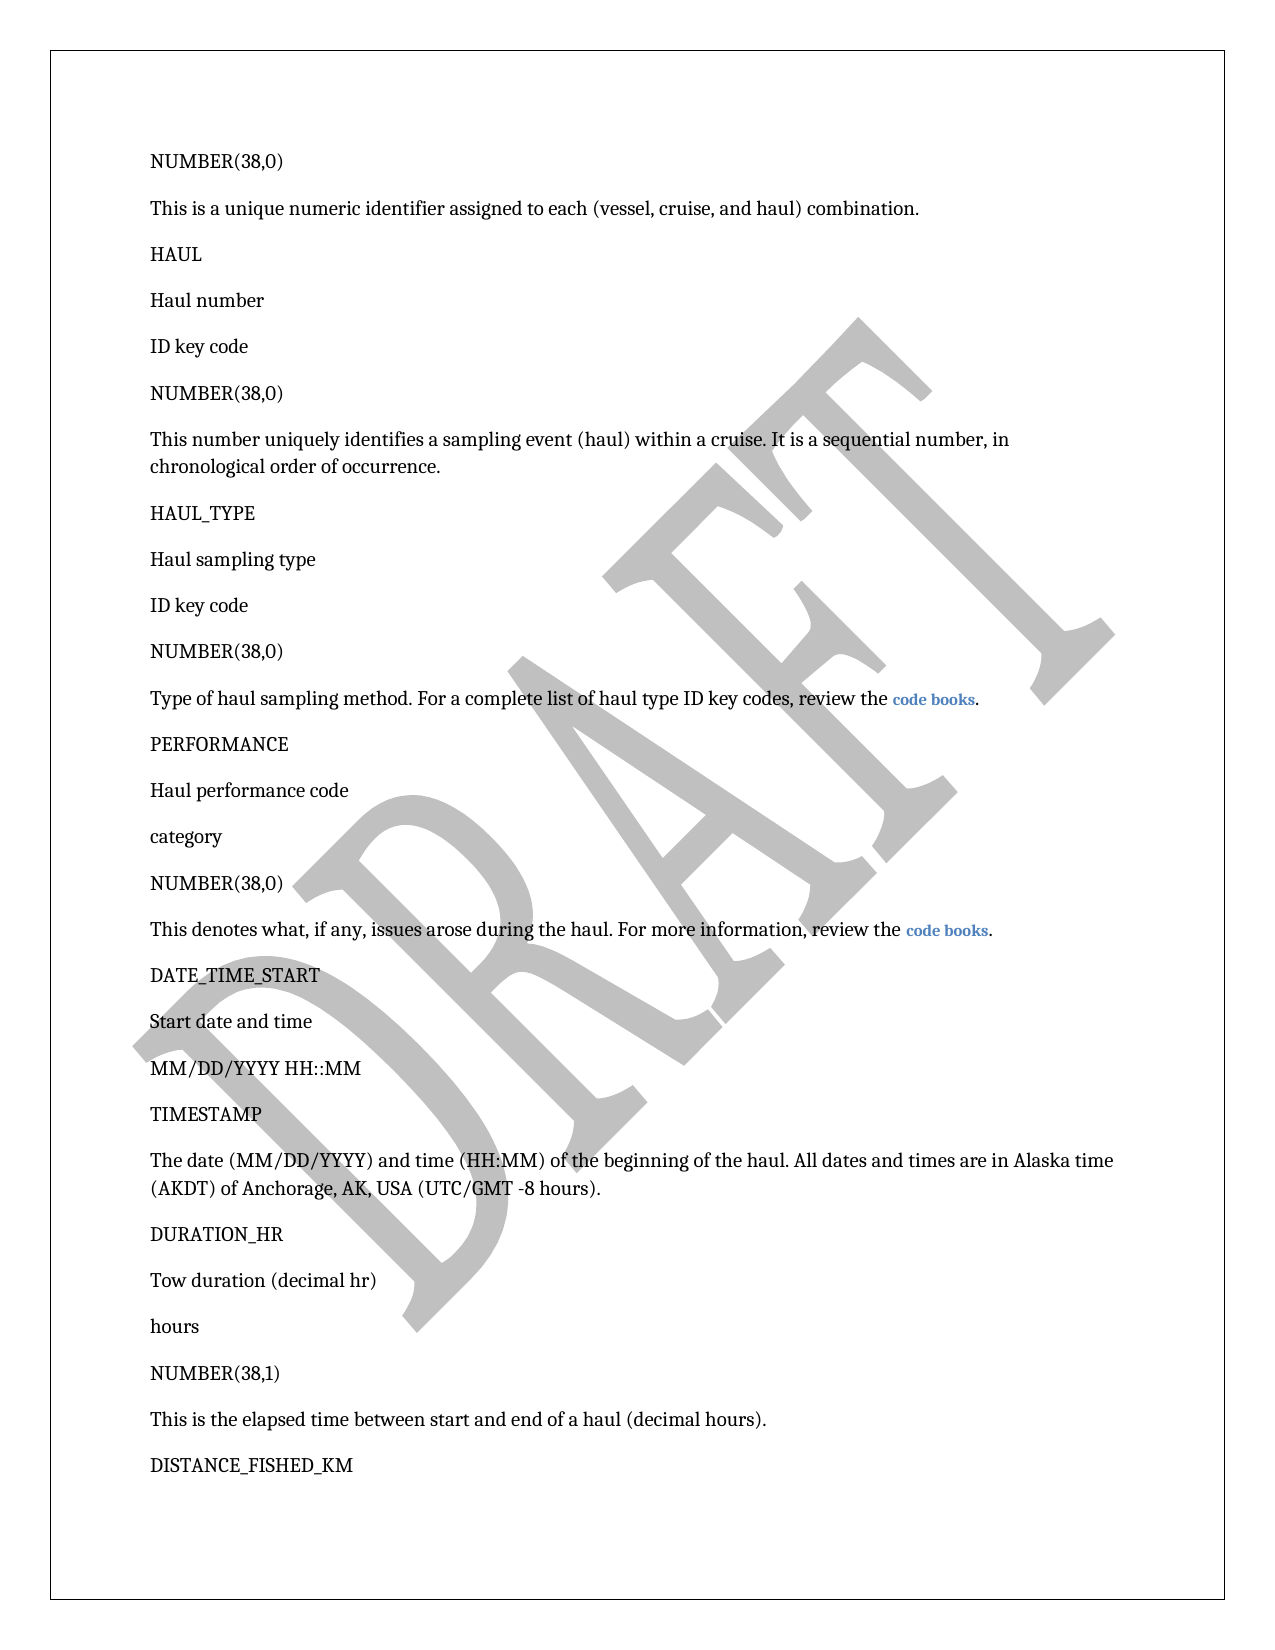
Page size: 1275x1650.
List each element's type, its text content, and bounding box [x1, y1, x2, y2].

text NUMBER(38,0) [150, 381, 1125, 405]
text ID key code [150, 335, 1125, 359]
text This denotes what, if any, issues arose during the haul. For more information, review the code books. [150, 917, 1125, 941]
text PERFORMANCE [150, 732, 1125, 756]
text Tow duration (decimal hr) [150, 1269, 1125, 1293]
text HAUL [150, 242, 1125, 266]
text This is the elapsed time between start and end of a haul (decimal hours). [150, 1407, 1125, 1431]
text Start date and time [150, 1010, 1125, 1034]
text NUMBER(38,0) [150, 871, 1125, 895]
text NUMBER(38,0) [150, 640, 1125, 664]
text Type of haul sampling method. For a complete list of haul type ID key codes, review the code books. [150, 686, 1125, 710]
text Haul number [150, 289, 1125, 313]
text MM/DD/YYYY HH::MM [150, 1056, 1125, 1080]
text This is a unique numeric identifier assigned to each (vessel, cruise, and haul) combination. [150, 196, 1125, 220]
text Haul sampling type [150, 547, 1125, 571]
text category [150, 825, 1125, 849]
text The date (MM/DD/YYYY) and time (HH:MM) of the beginning of the haul. All dates and times are in Alaska time (AKDT) of Anchorage, AK, USA (UTC/GMT -8 hours). [150, 1149, 1125, 1200]
text TIMESTAMP [150, 1102, 1125, 1126]
text ID key code [150, 594, 1125, 618]
text hours [150, 1315, 1125, 1339]
text This number uniquely identifies a sampling event (haul) within a cruise. It is a sequential number, in chronological order of occurrence. [150, 427, 1125, 479]
text HAUL_TYPE [150, 501, 1125, 525]
text Haul performance code [150, 779, 1125, 803]
text NUMBER(38,0) [150, 150, 1125, 174]
text DISTANCE_FISHED_KM [150, 1454, 1125, 1478]
text NUMBER(38,1) [150, 1361, 1125, 1385]
text DURATION_HR [150, 1222, 1125, 1246]
text DATE_TIME_START [150, 964, 1125, 988]
